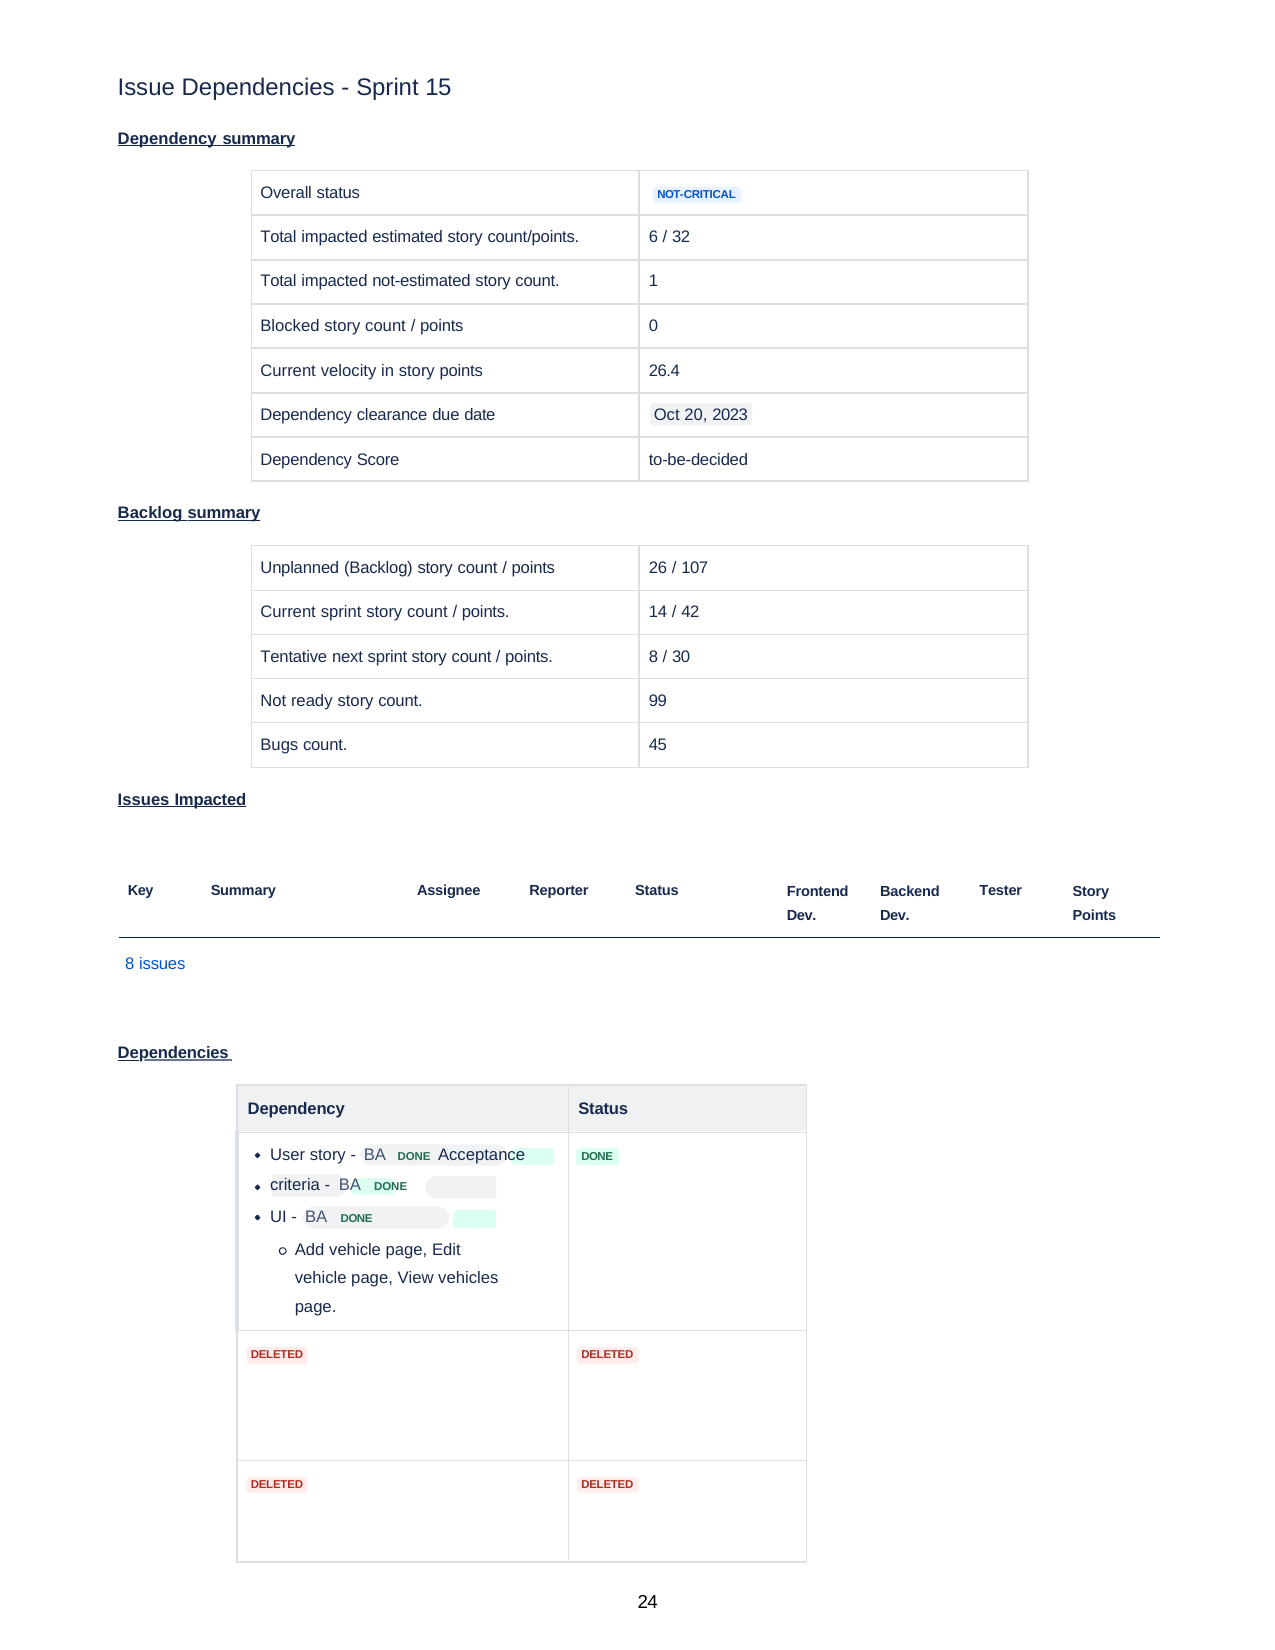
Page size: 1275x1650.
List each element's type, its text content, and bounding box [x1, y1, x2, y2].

table_cell DELETED [238, 1461, 568, 1561]
table_cell 45 [640, 723, 1027, 767]
table_cell Not ready story count. [252, 679, 638, 722]
table_header 26 / 107 [640, 546, 1027, 589]
table_cell DELETED [569, 1461, 806, 1561]
subtitle Issue Dependencies - Sprint 15 [117, 73, 1175, 101]
table_header Backend Dev. [870, 882, 966, 937]
table_cell Current velocity in story points [252, 349, 638, 392]
table_cell 99 [640, 679, 1027, 722]
table_header Status [633, 882, 771, 937]
table_header Key [119, 882, 182, 937]
table_header Story Points [1052, 882, 1160, 937]
table_cell Tentative next sprint story count / points. [252, 635, 638, 678]
table_header Unplanned (Backlog) story count / points [252, 546, 638, 589]
table_cell Blocked story count / points [252, 305, 638, 347]
table_cell 0 [640, 305, 1027, 347]
table_header Reporter [513, 882, 633, 937]
table_cell DELETED [238, 1331, 568, 1459]
table_cell Total impacted estimated story count/points. [252, 216, 638, 259]
table_cell Oct 20, 2023 [640, 394, 1027, 436]
list issues [125, 954, 1175, 973]
table_cell DELETED [569, 1331, 806, 1459]
table_cell 8 / 30 [640, 635, 1027, 678]
table_cell User story - BA DONE Acceptance criteria - BA DONE UI - BA DONE Add vehicle page, Edit vehicle page, View vehicles page. [239, 1133, 568, 1329]
table_header NOT-CRITICAL [640, 171, 1027, 214]
table_header Overall status [252, 171, 638, 214]
table_header Assignee [407, 882, 513, 937]
table_cell Total impacted not-estimated story count. [252, 261, 638, 303]
text Backlog summary [117, 503, 1175, 522]
table_cell Dependency Score [252, 438, 638, 480]
table_header Status [569, 1086, 806, 1131]
table_cell Current sprint story count / points. [252, 591, 638, 634]
table_header Dependency [238, 1086, 568, 1131]
table_header Frontend Dev. [771, 882, 870, 937]
table_cell 1 [640, 261, 1027, 303]
table_header Tester [966, 882, 1052, 937]
table_cell Bugs count. [252, 723, 638, 767]
text Issues Impacted [117, 790, 1175, 809]
text Dependency summary [117, 129, 1175, 148]
table_cell DONE [569, 1133, 806, 1329]
table_header Summary [183, 882, 407, 937]
table_cell to-be-decided [640, 438, 1027, 480]
table_cell 26.4 [640, 349, 1027, 392]
table_cell 6 / 32 [640, 216, 1027, 259]
text Dependencies [117, 1043, 1175, 1062]
table_cell 14 / 42 [640, 591, 1027, 634]
table_cell Dependency clearance due date [252, 394, 638, 436]
